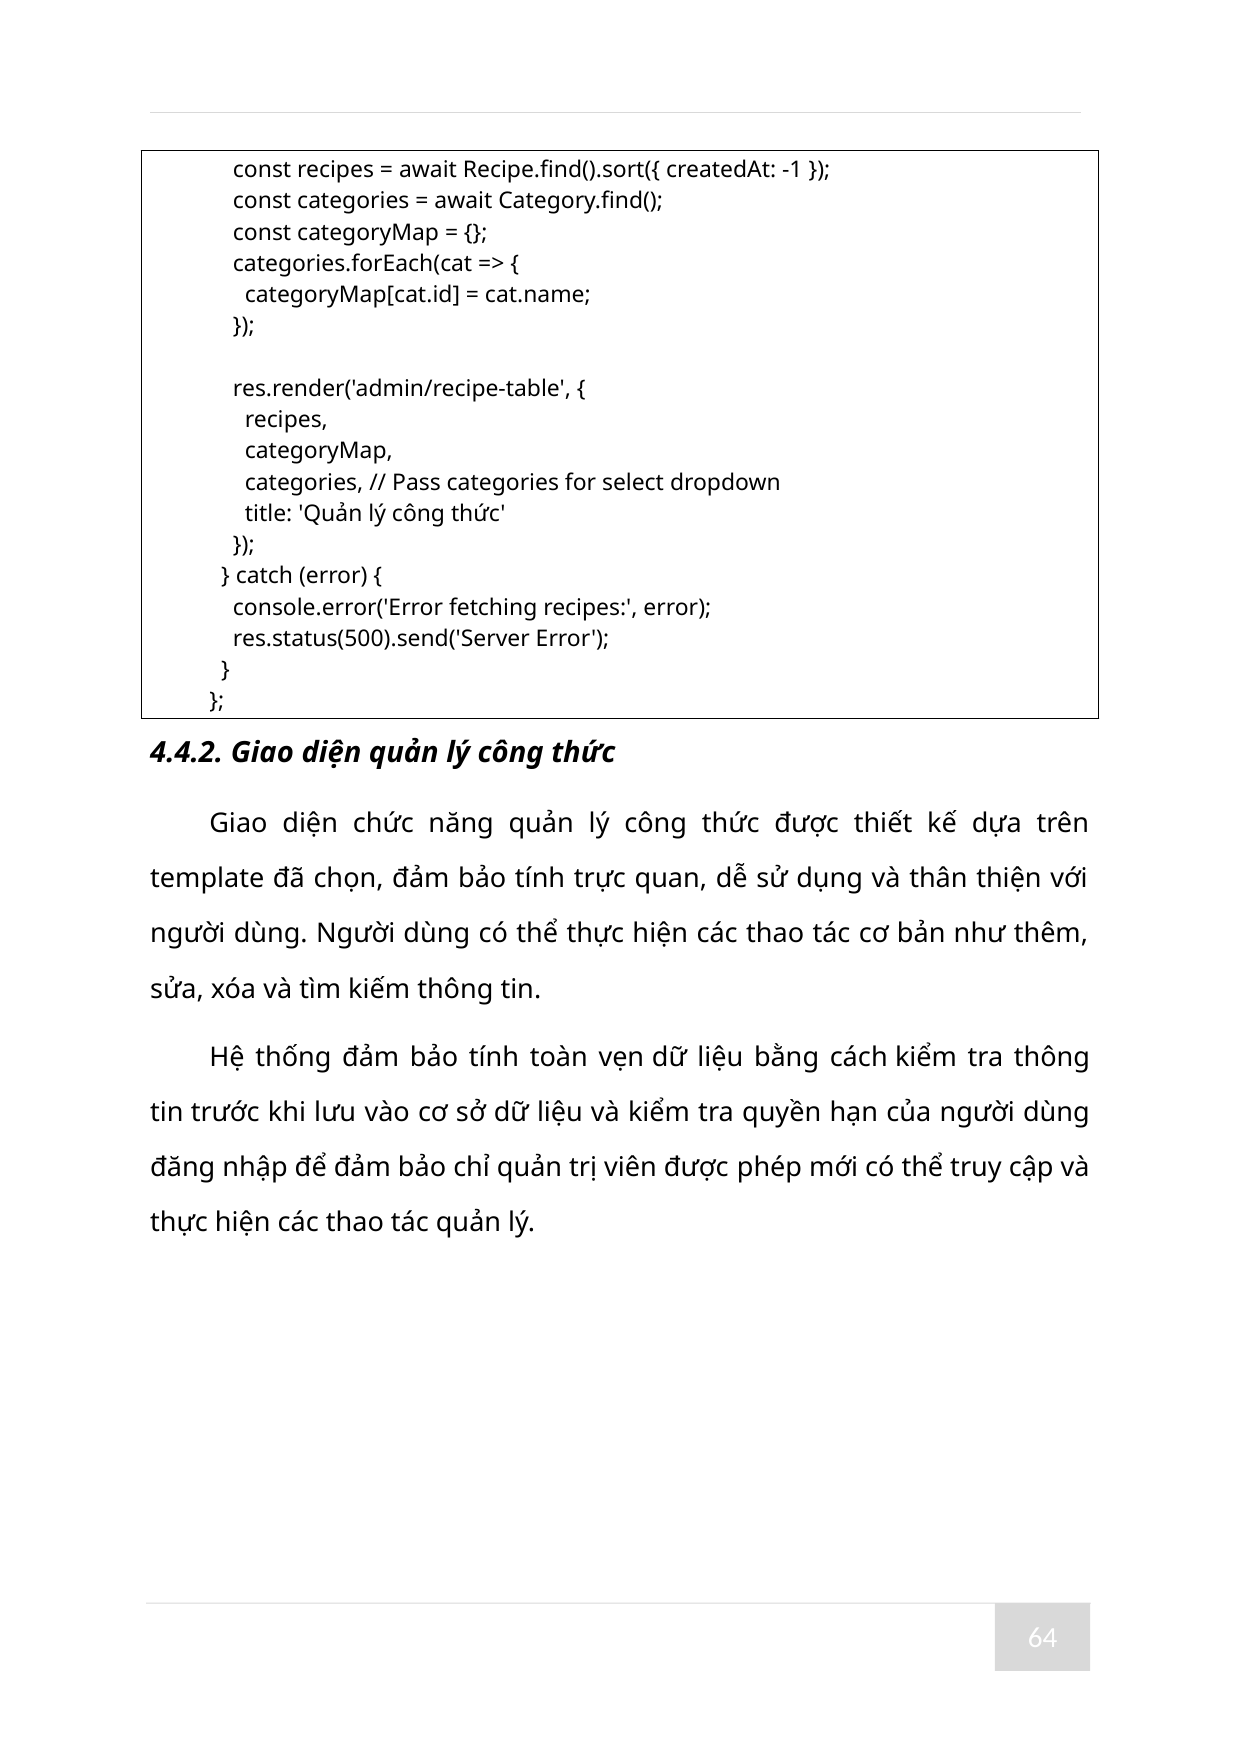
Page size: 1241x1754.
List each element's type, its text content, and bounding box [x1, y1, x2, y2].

text res.render('admin/recipe-table', { [150, 372, 1090, 403]
text }); [150, 309, 1090, 341]
text const categories = await Category.find(); [150, 184, 1090, 216]
text categoryMap, [150, 434, 1090, 466]
text const recipes = await Recipe.find().sort({ createdAt: -1 }); [142, 151, 1098, 184]
subtitle 4.4.2. Giao diện quản lý công thức [150, 731, 1090, 771]
text } catch (error) { [150, 559, 1090, 591]
text categories.forEach(cat => { [150, 247, 1090, 278]
text Hệ thống đảm bảo tính toàn vẹn dữ liệu bằng cách kiểm tra thông tin trước khi lưu vào cơ sở dữ liệu và kiểm tra quyền hạn của người dùng đăng nhập để đảm bảo chỉ quản trị viên được phép mới có thể truy cập và thực hiện các thao tác quản lý. [150, 1037, 1090, 1240]
text categoryMap[cat.id] = cat.name; [150, 278, 1090, 309]
text }); [150, 528, 1090, 559]
text const categoryMap = {}; [150, 216, 1090, 247]
text } [150, 653, 1090, 681]
text console.error('Error fetching recipes:', error); [150, 591, 1090, 622]
text title: 'Quản lý công thức' [150, 497, 1090, 528]
text res.status(500).send('Server Error'); [150, 622, 1090, 653]
text }; [142, 681, 1098, 718]
text recipes, [150, 403, 1090, 434]
text Giao diện chức năng quản lý công thức được thiết kế dựa trên template đã chọn, đảm bảo tính trực quan, dễ sử dụng và thân thiện với người dùng. Người dùng có thể thực hiện các thao tác cơ bản như thêm, sửa, xóa và tìm kiếm thông tin. [150, 803, 1090, 1006]
text categories, // Pass categories for select dropdown [150, 466, 1090, 497]
